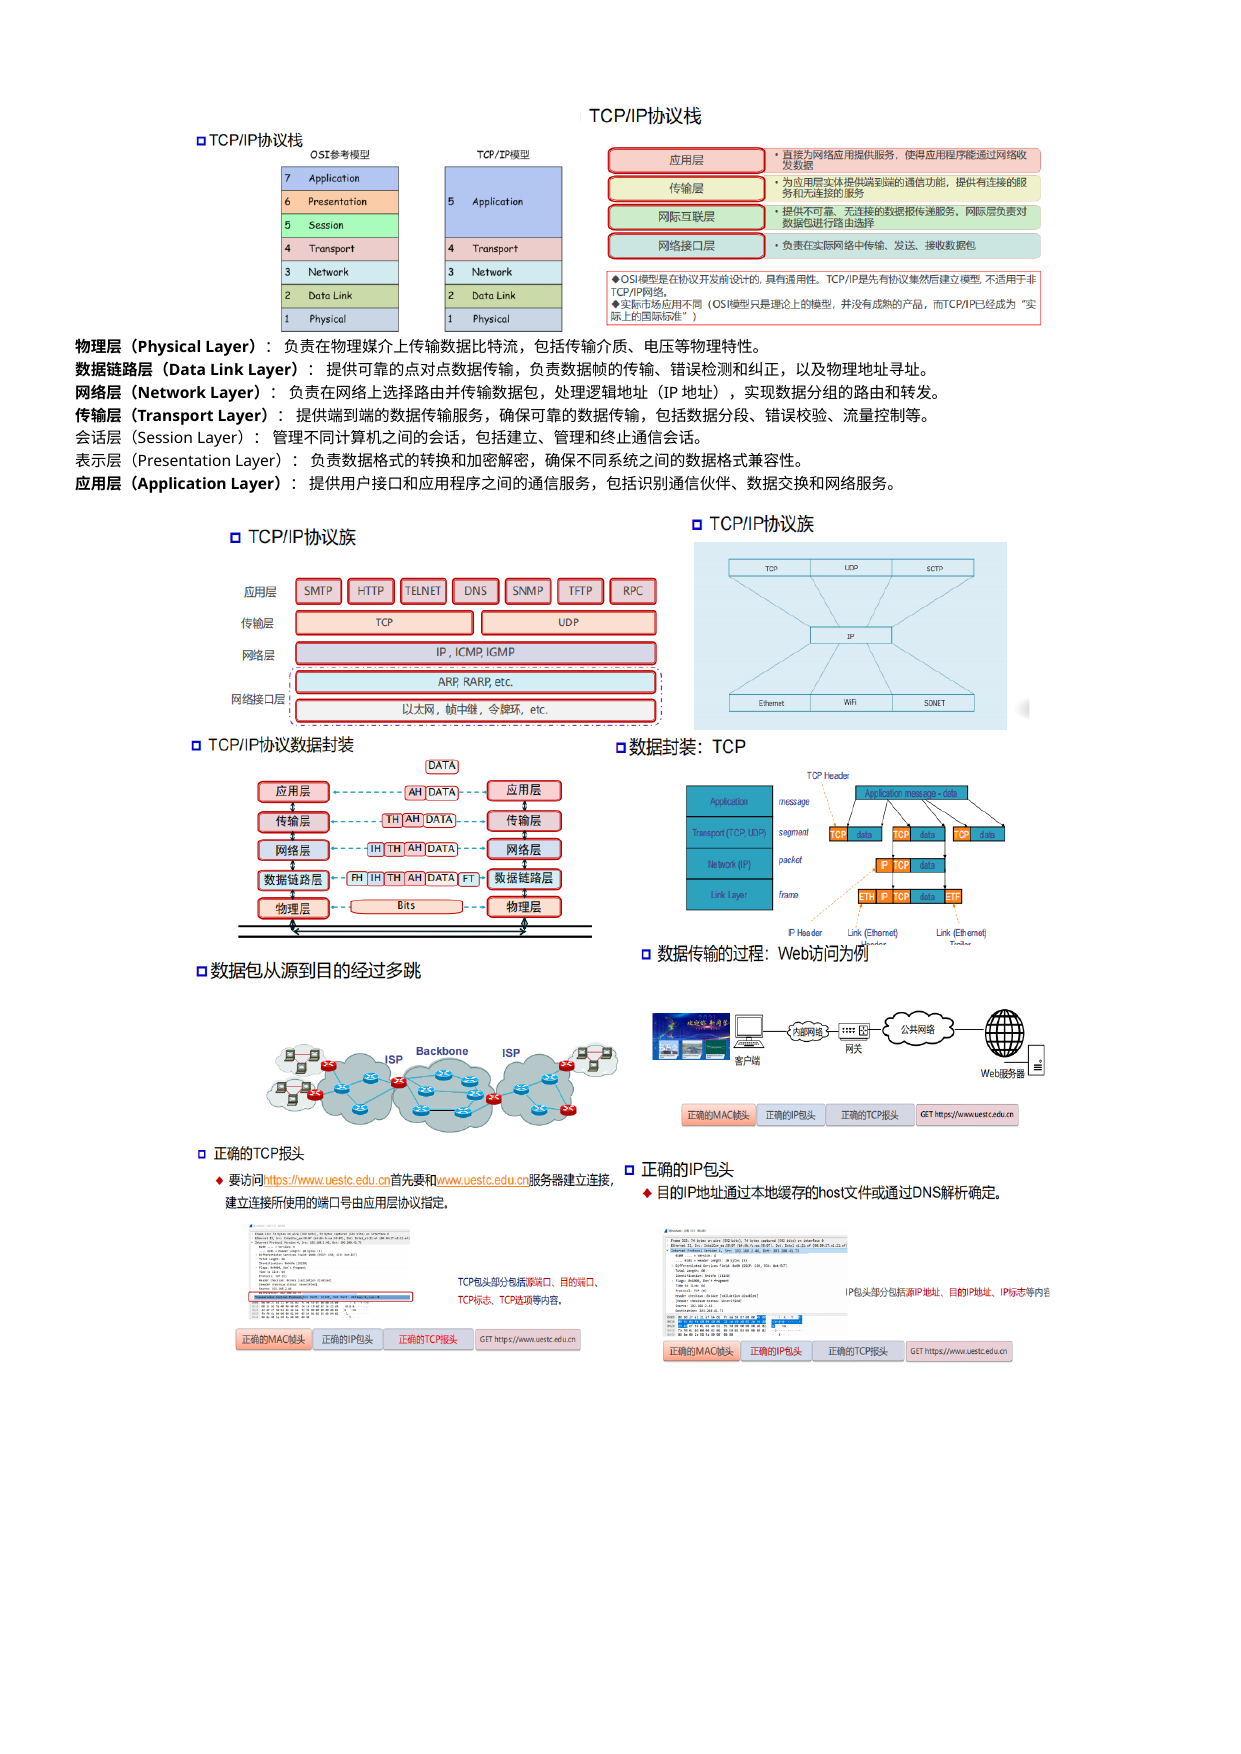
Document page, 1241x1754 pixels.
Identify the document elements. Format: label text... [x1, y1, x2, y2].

picture [190, 515, 1050, 1365]
text 数据链路层（Data Link Layer）： 提供可靠的点对点数据传输，负责数据帧的传输、错误检测和纠正，以及物理地址寻址。 [75, 357, 1165, 380]
text 表示层（Presentation Layer）： 负责数据格式的转换和加密解密，确保不同系统之间的数据格式兼容性。 [75, 448, 1165, 471]
text 传输层（Transport Layer）： 提供端到端的数据传输服务，确保可靠的数据传输，包括数据分段、错误校验、流量控制等。 [75, 403, 1165, 426]
text 网络层（Network Layer）： 负责在网络上选择路由并传输数据包，处理逻辑地址（IP地址），实现数据分组的路由和转发。 [75, 380, 1165, 403]
text 应用层（Application Layer）： 提供用户接口和应用程序之间的通信服务，包括识别通信伙伴、数据交换和网络服务。 [75, 471, 1165, 494]
text 会话层（Session Layer）： 管理不同计算机之间的会话，包括建立、管理和终止通信会话。 [75, 426, 1165, 448]
text 物理层（Physical Layer）： 负责在物理媒介上传输数据比特流，包括传输介质、电压等物理特性。 [75, 335, 1165, 357]
picture [192, 104, 1048, 335]
